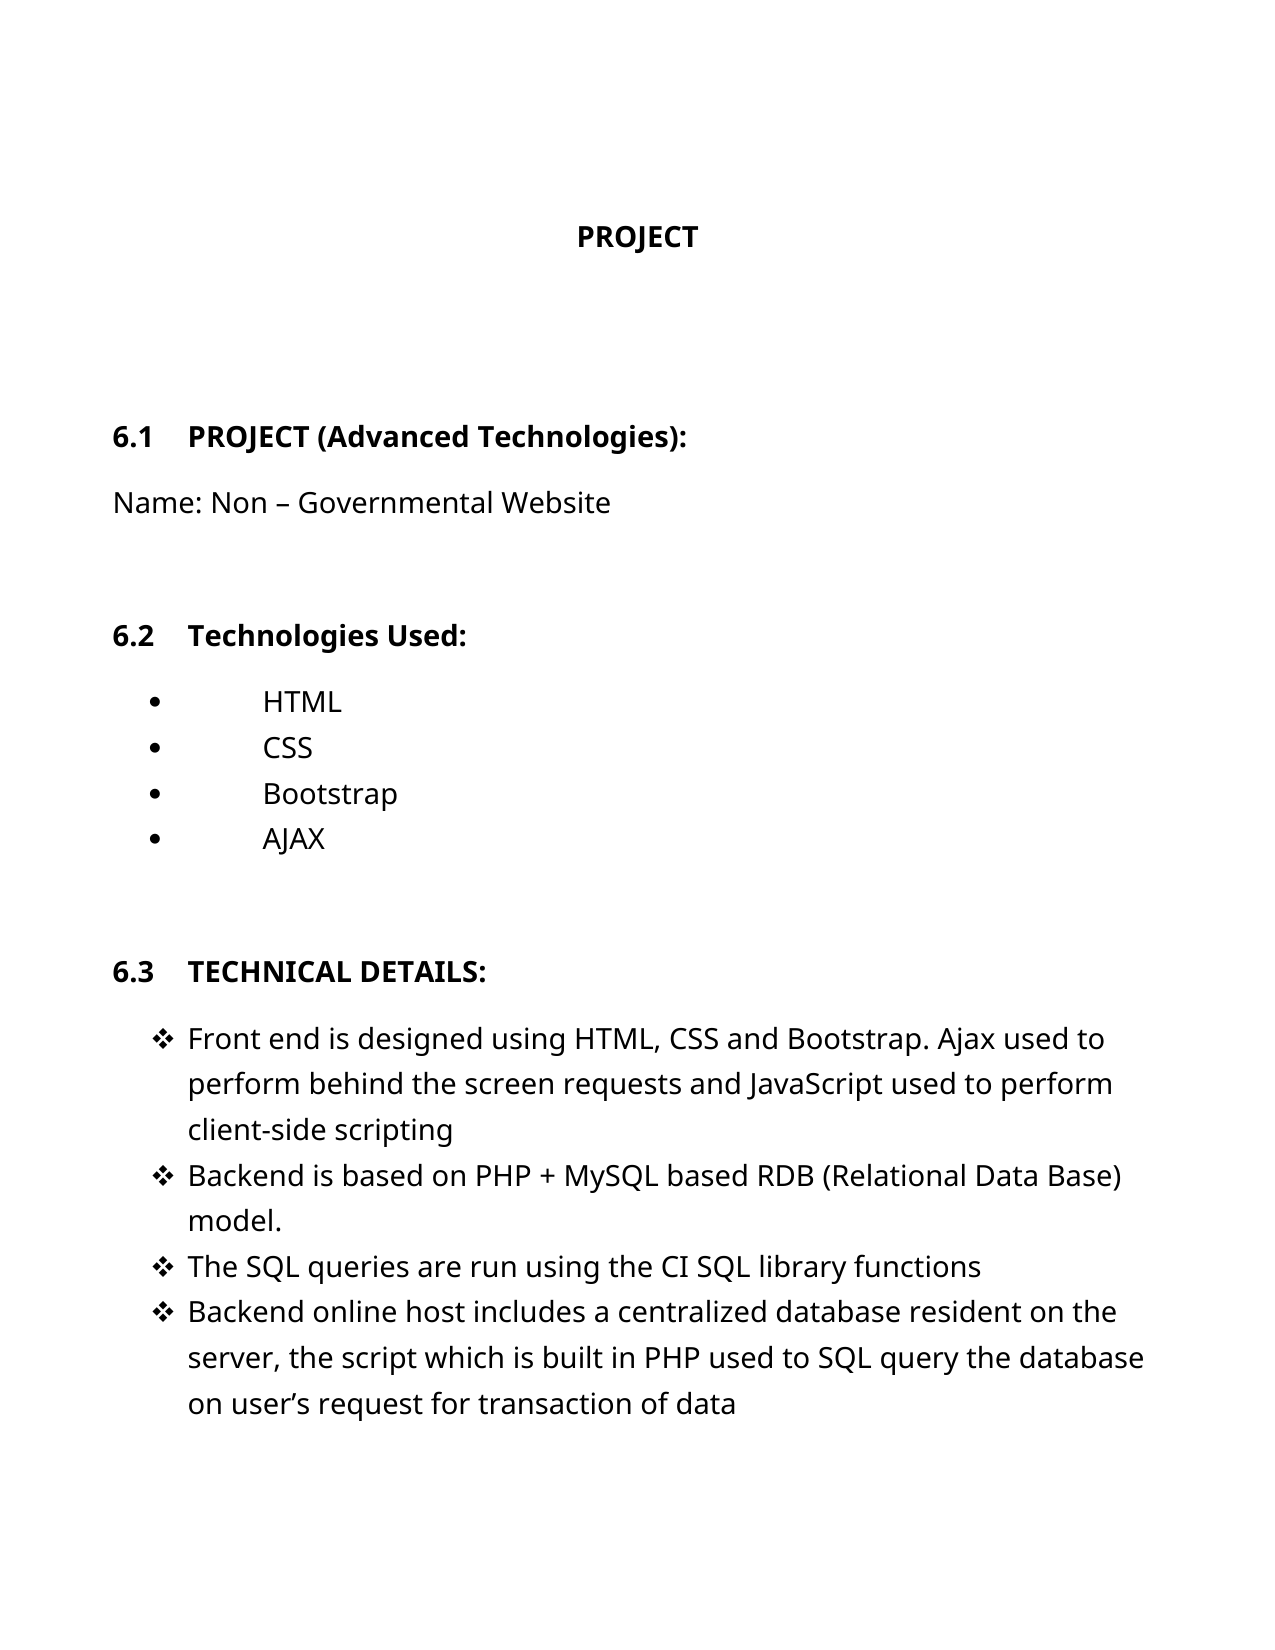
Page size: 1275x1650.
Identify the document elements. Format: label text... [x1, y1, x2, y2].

list Backend is based on PHP + MySQL based RDB (Relational Data Base) model. [150, 1155, 1162, 1240]
text Name: Non – Governmental Website [112, 482, 1162, 522]
text 6.2 Technologies Used: [112, 615, 1162, 655]
list The SQL queries are run using the CI SQL library functions [150, 1246, 1162, 1286]
text PROJECT [112, 216, 1162, 256]
list CSS [150, 727, 1162, 767]
list Bootstrap [150, 773, 1162, 813]
list HTML [150, 682, 1162, 721]
text 6.3 TECHNICAL DETAILS: [112, 951, 1162, 991]
list Front end is designed using HTML, CSS and Bootstrap. Ajax used to perform behind the screen requests and JavaScript used to perform client-side scripting [150, 1018, 1162, 1149]
list AJAX [150, 818, 1162, 858]
list Backend online host includes a centralized database resident on the server, the script which is built in PHP used to SQL query the database on user’s request for transaction of data [150, 1292, 1162, 1423]
text 6.1 PROJECT (Advanced Technologies): [112, 416, 1162, 456]
